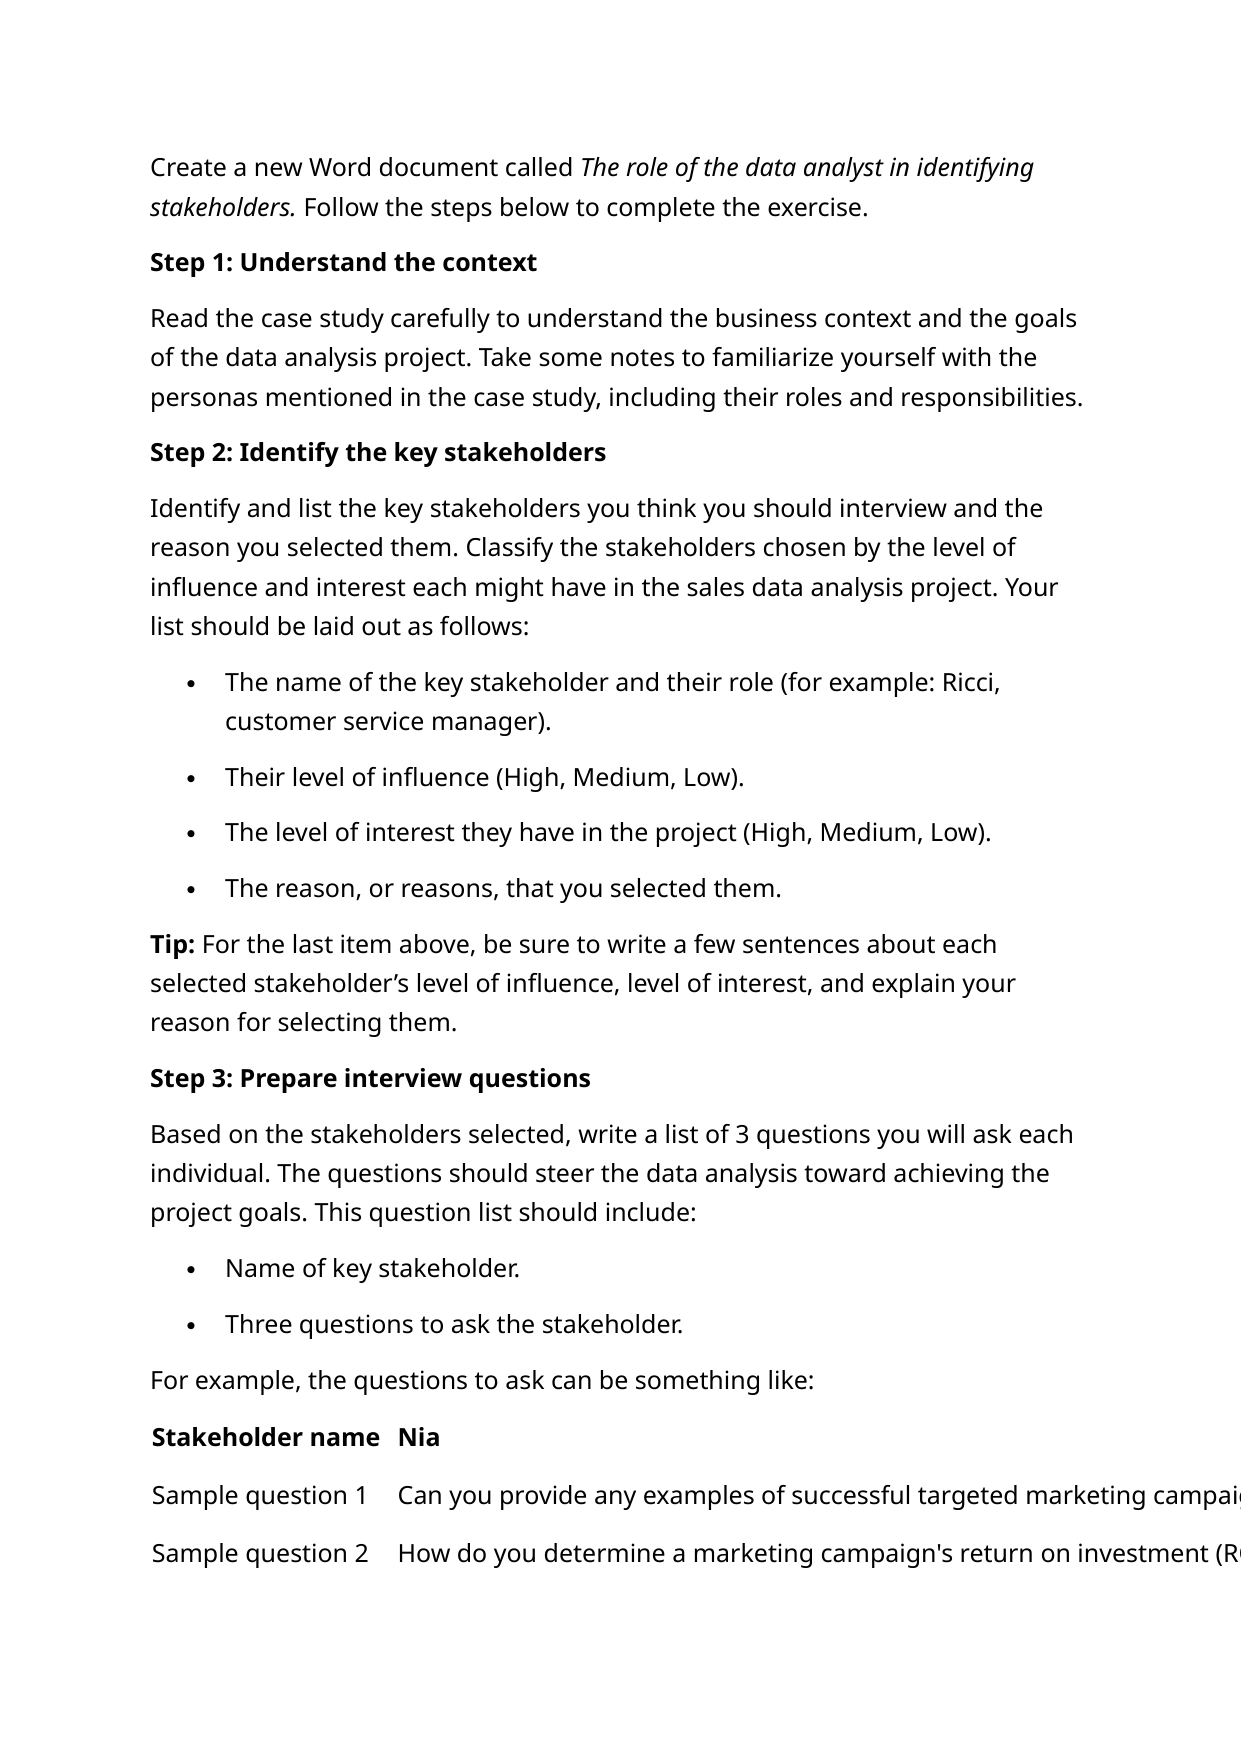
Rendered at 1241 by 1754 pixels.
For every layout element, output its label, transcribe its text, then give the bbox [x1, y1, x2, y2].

list Their level of influence (High, Medium, Low). [187, 759, 1090, 793]
text Create a new Word document called The role of the data analyst in identifying stakeholders. Follow the steps below to complete the exercise. [150, 150, 1090, 223]
text For example, the questions to ask can be something like: [150, 1362, 1090, 1397]
text Step 1: Understand the context [150, 245, 1090, 279]
text Step 3: Prepare interview questions [150, 1061, 1090, 1095]
list The level of interest they have in the project (High, Medium, Low). [187, 815, 1090, 849]
text Read the case study carefully to understand the business context and the goals of the data analysis project. Take some notes to familiarize yourself with the personas mentioned in the case study, including their roles and responsibilities. [150, 301, 1090, 413]
table_header Stakeholder name [150, 1418, 396, 1476]
list Name of key stakeholder. [187, 1251, 1090, 1285]
text Based on the stakeholders selected, write a list of 3 questions you will ask each individual. The questions should steer the data analysis toward achieving the project goals. This question list should include: [150, 1117, 1090, 1229]
text Tip: For the last item above, be sure to write a few sentences about each selected stakeholder’s level of influence, level of interest, and explain your reason for selecting them. [150, 927, 1090, 1039]
list The reason, or reasons, that you selected them. [187, 871, 1090, 905]
list The name of the key stakeholder and their role (for example: Ricci, customer service manager). [187, 664, 1090, 737]
table_cell Sample question 2 [150, 1535, 396, 1593]
text Step 2: Identify the key stakeholders [150, 435, 1090, 469]
table_cell Can you provide any examples of successful targeted marketing campaigns? [396, 1476, 1240, 1534]
list Three questions to ask the stakeholder. [187, 1307, 1090, 1341]
table_header Nia [396, 1418, 1240, 1476]
table_cell How do you determine a marketing campaign's return on investment (ROI)? [396, 1535, 1240, 1593]
table_cell Sample question 1 [150, 1476, 396, 1534]
text Identify and list the key stakeholders you think you should interview and the reason you selected them. Classify the stakeholders chosen by the level of influence and interest each might have in the sales data analysis project. Your list should be laid out as follows: [150, 491, 1090, 642]
